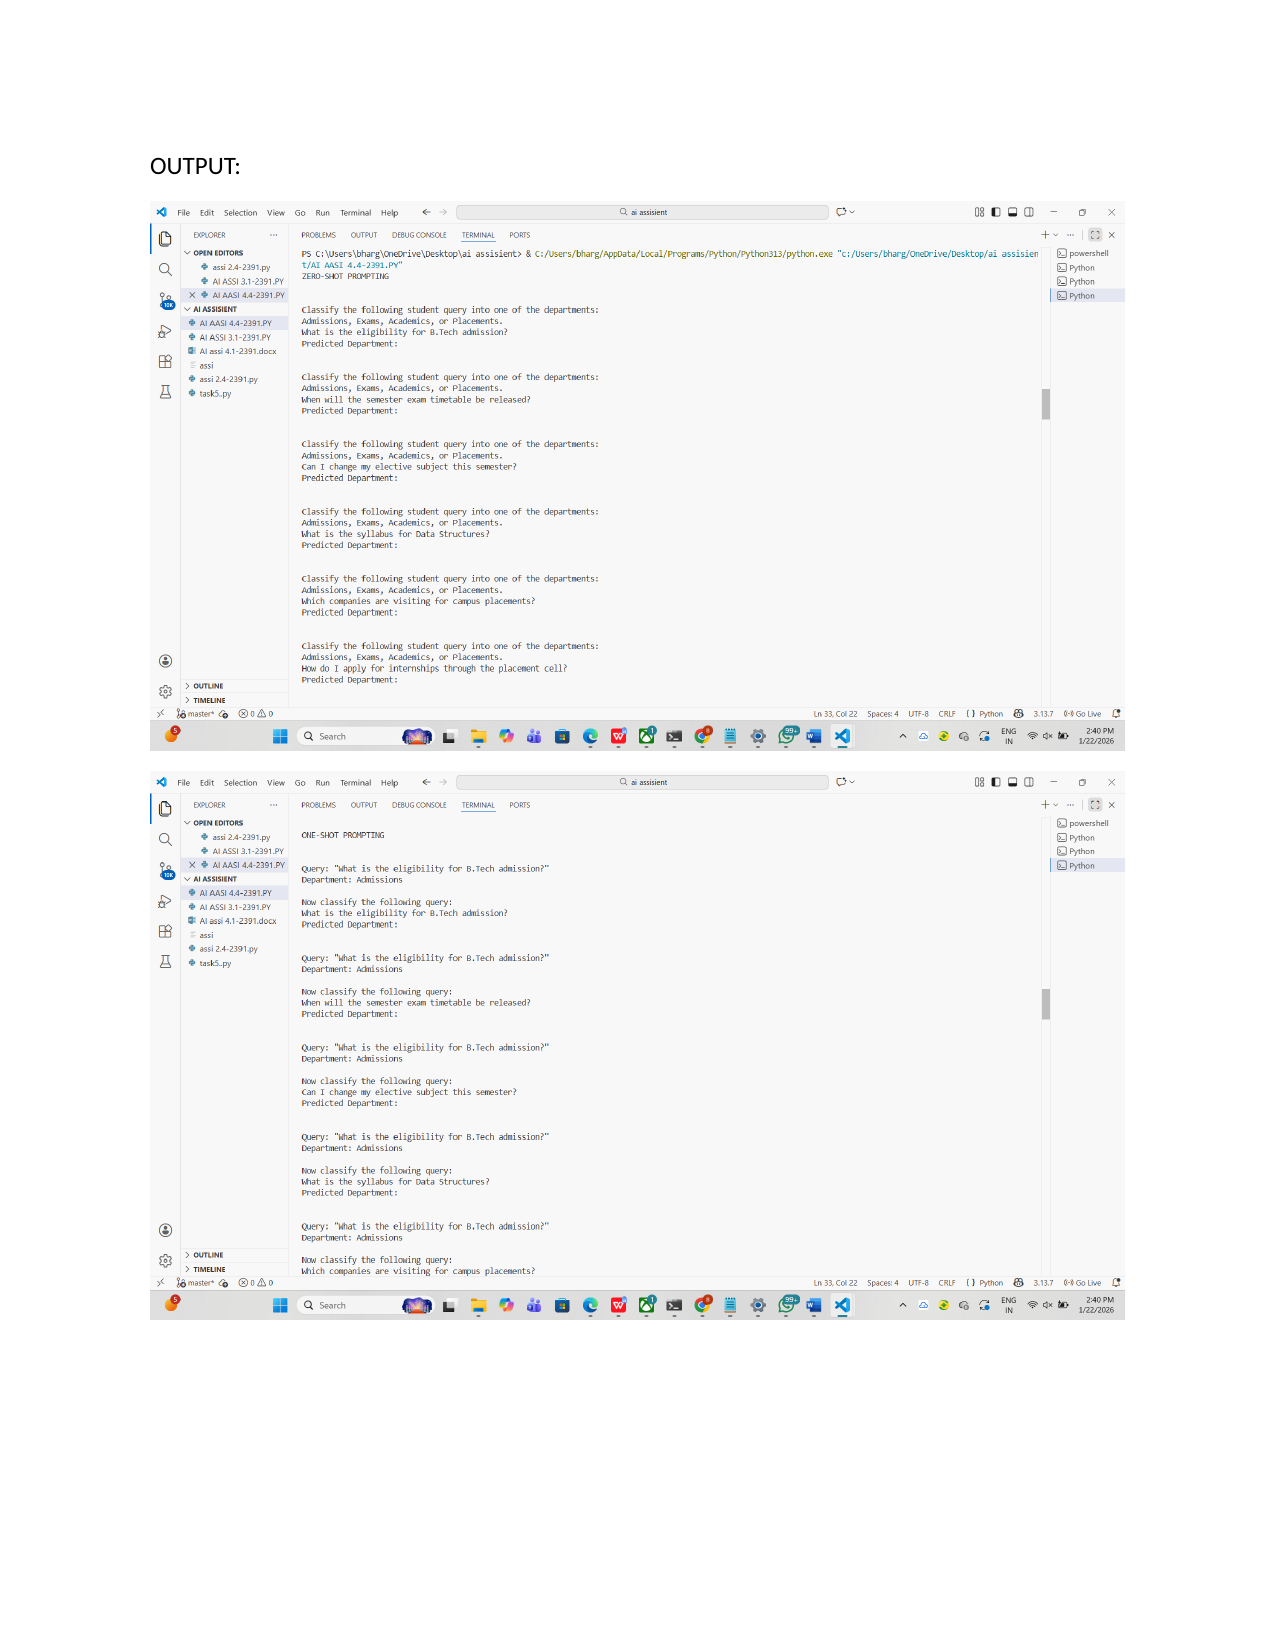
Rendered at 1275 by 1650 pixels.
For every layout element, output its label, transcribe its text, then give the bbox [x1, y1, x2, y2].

picture [150, 201, 1125, 751]
text OUTPUT: [150, 150, 1125, 181]
picture [150, 771, 1125, 1320]
